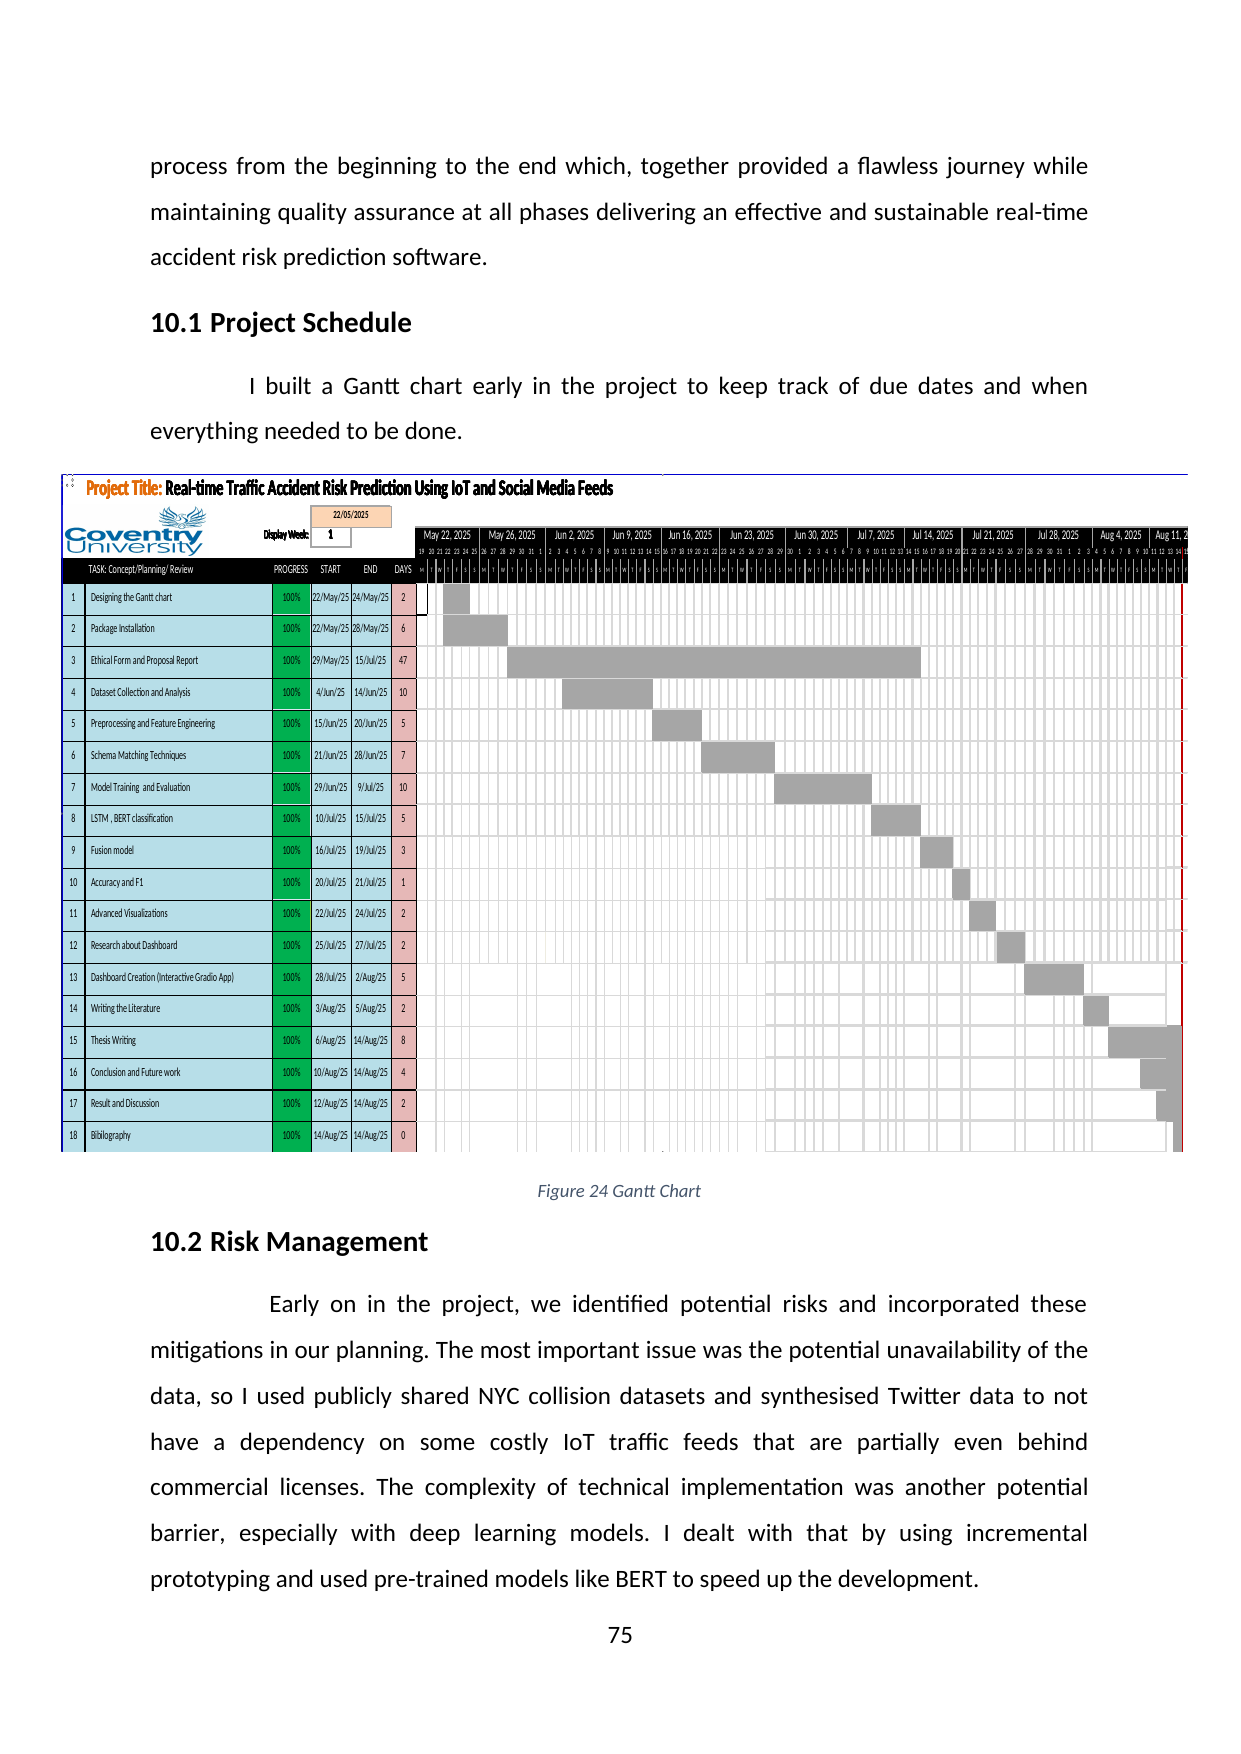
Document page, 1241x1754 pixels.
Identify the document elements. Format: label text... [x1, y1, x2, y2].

text I built a Gantt chart early in the project to keep track of due dates and when everything needed to be done. [150, 370, 1090, 446]
subtitle Risk Management [150, 1223, 1090, 1258]
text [150, 150, 1090, 272]
text Early on in the project, we identified potential risks and incorporated these mitigations in our planning. The most important issue was the potential unavailability of the data, so I used publicly shared NYC collision datasets and synthesised Twitter data to not have a dependency on some costly IoT traffic feeds that are partially even behind commercial licenses. The complexity of technical implementation was another potential barrier, especially with deep learning models. I dealt with that by using incremental prototyping and used pre-trained models like BERT to speed up the development. [150, 1289, 1090, 1593]
subtitle Project Schedule [150, 304, 1090, 339]
